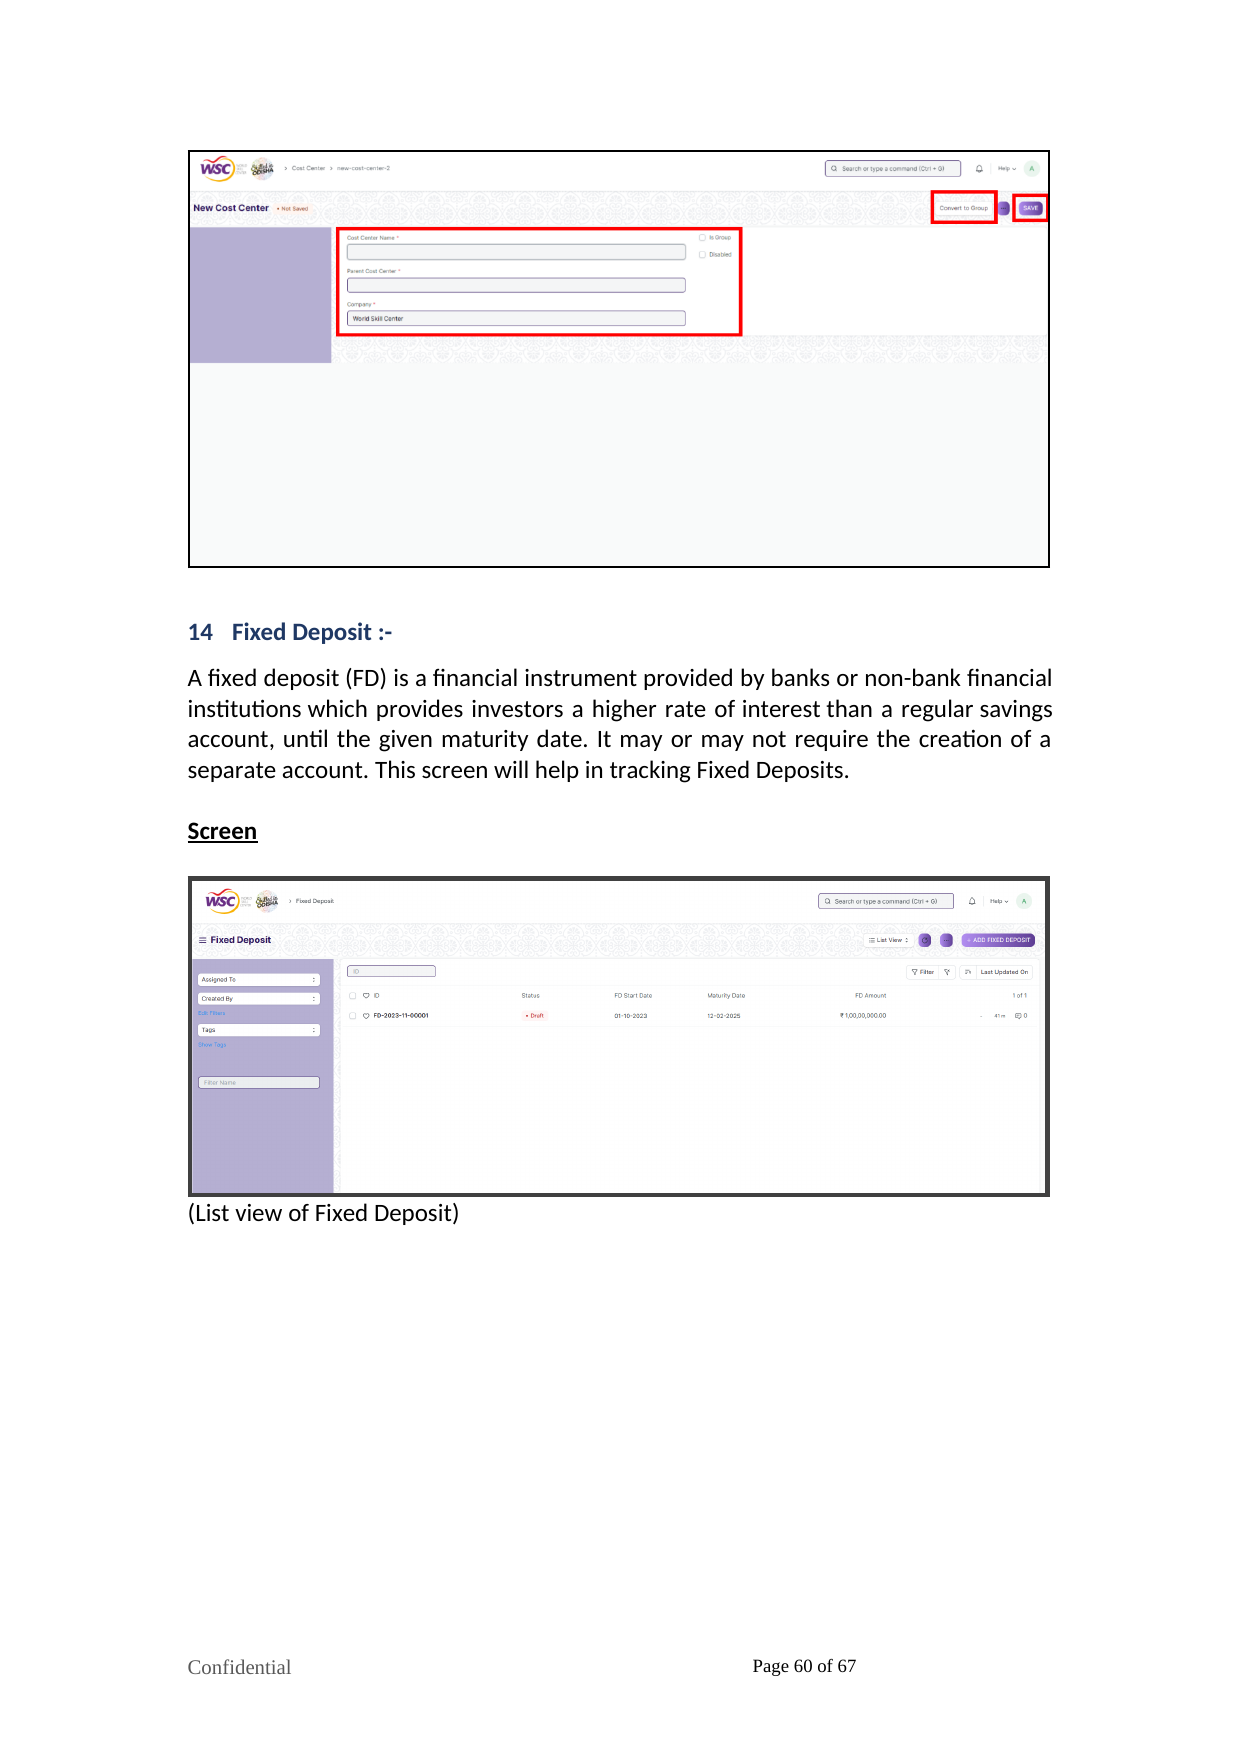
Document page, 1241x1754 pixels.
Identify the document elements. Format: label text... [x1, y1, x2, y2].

picture [190, 152, 1048, 566]
picture [192, 881, 1045, 1193]
subtitle Fixed Deposit :- [187, 617, 1053, 647]
text (List view of Fixed Deposit) [187, 1197, 1053, 1228]
text A fixed deposit (FD) is a financial instrument provided by banks or non-bank financial institutions which provides investors a higher rate of interest than a regular savings account, until the given maturity date. It may or may not require the creation of a separate account. This screen will help in tracking Fixed Deposits. [187, 662, 1053, 784]
text Screen [187, 815, 1053, 845]
